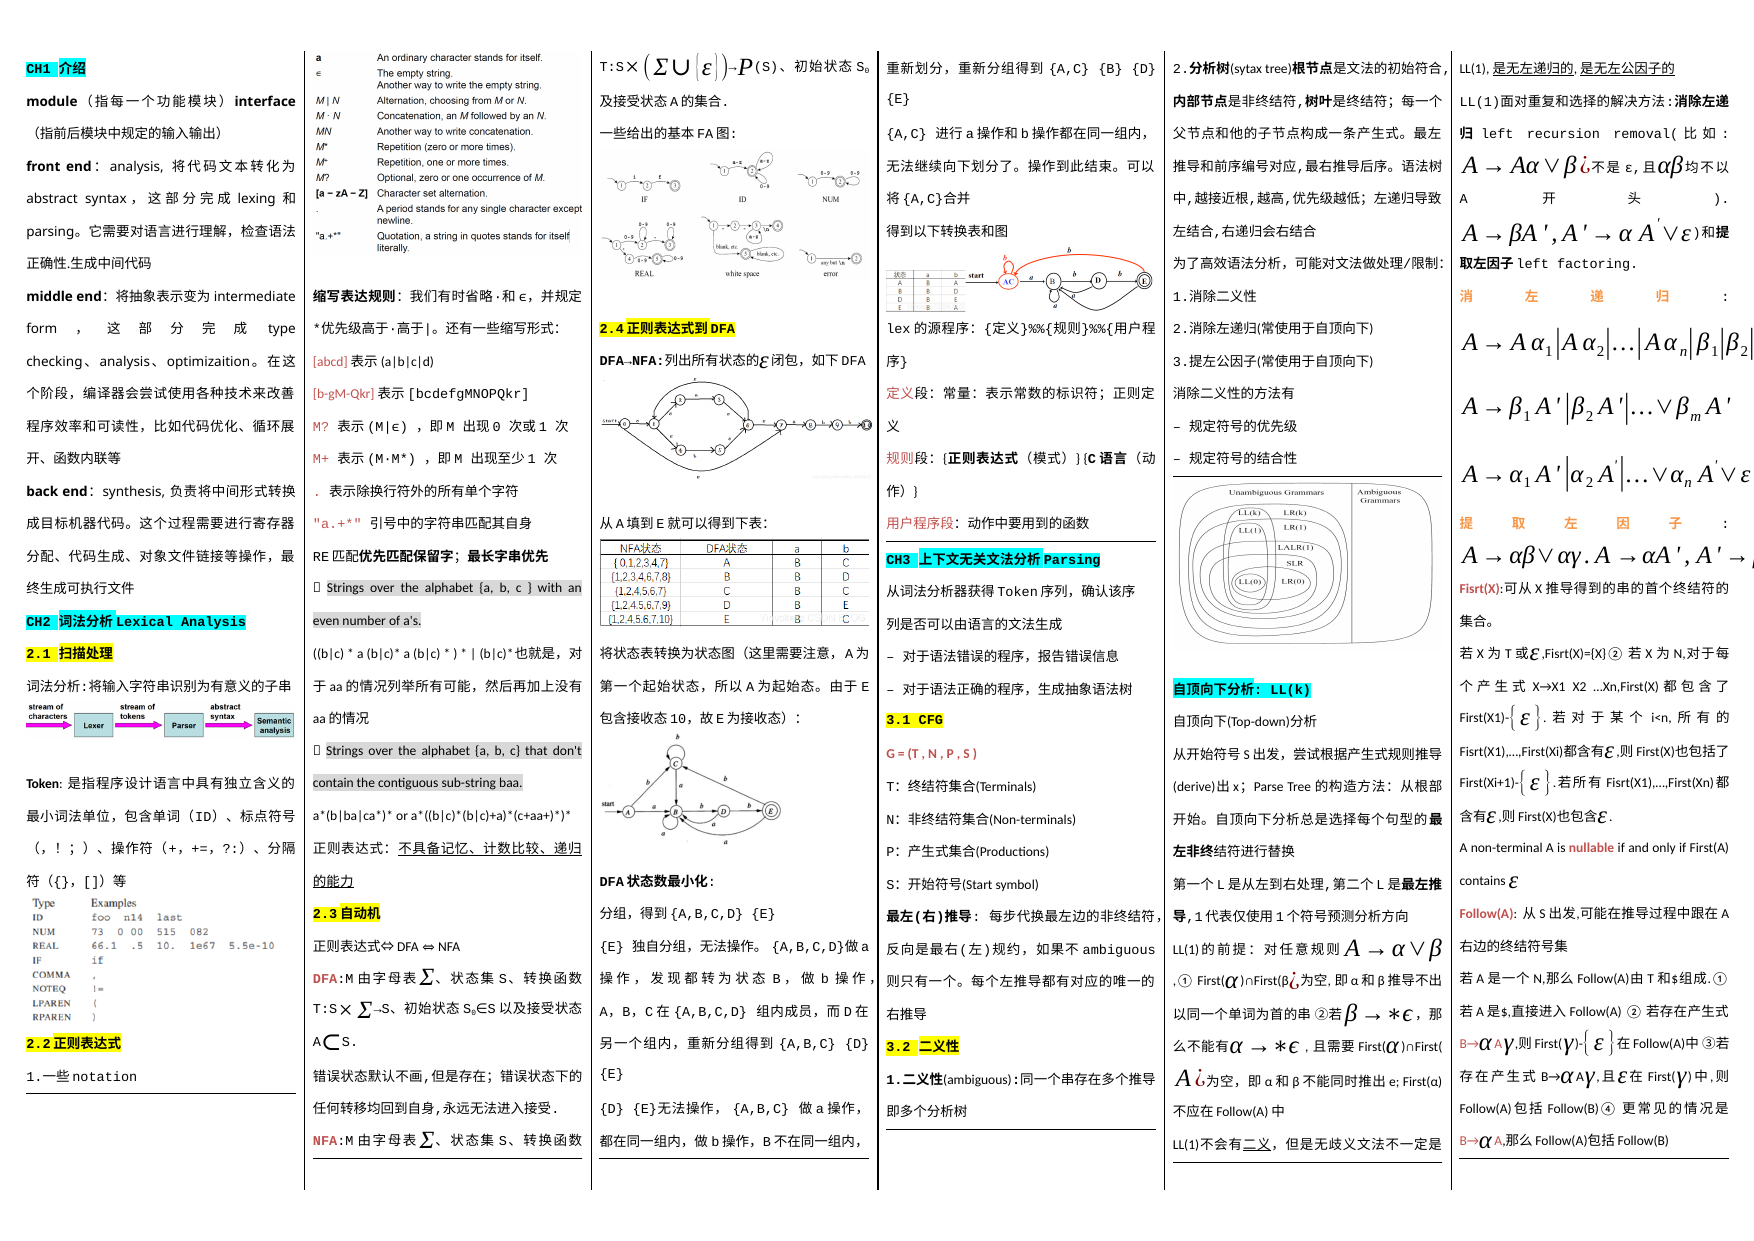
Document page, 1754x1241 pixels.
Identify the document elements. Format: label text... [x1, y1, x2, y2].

text 从词法分析器获得Token序列，确认该序 [886, 574, 1156, 607]
picture [26, 701, 295, 740]
text lex的源程序：{定义}%%{规则}%%{用户程序} [886, 311, 1156, 376]
text module（指每一个功能模块）interface（指前后模块中规定的输入输出） [26, 84, 296, 149]
text 2.2正则表达式 [26, 1026, 296, 1059]
text ((b|c) * a (b|c)* a (b|c) * ) * | (b|c)*也就是，对于aa的情况列举所有可能，然后再加上没有aa的情况 [313, 636, 582, 734]
text A non-terminal A is nullable if and only if First(A) contains [1459, 831, 1729, 896]
text back end：synthesis, 负责将中间形式转换成目标机器代码。这个过程需要进行寄存器分配、代码生成、对象文件链接等操作，最终生成可执行文件 [26, 474, 296, 604]
text – 规定符号的结合性 [1173, 441, 1442, 476]
text 1.二义性(ambiguous):同一个串存在多个推导即多个分析树 [886, 1062, 1156, 1129]
picture [599, 376, 873, 481]
text 词法分析:将输入字符串识别为有意义的子串 [26, 669, 296, 701]
text 消左递归: [1459, 279, 1729, 376]
text {D} {E}无法操作， {A,B,C} 做a操作，都在同一组内，做b操作，B不在同一组内，重新划分，重新分组得到 {A,C} {B} {D} {E} [886, 51, 1156, 116]
picture [312, 51, 583, 254]
text 最左(右)推导: 每步代换最左边的非终结符，反向是最右(左)规约，如果不ambiguous则只有一个。每个左推导都有对应的唯一的右推导 [886, 899, 1156, 1029]
text [b-gM-Qkr] 表示 [bcdefgMNOPQkr] [313, 376, 582, 409]
text 用户程序段：动作中要用到的函数 [886, 506, 1156, 541]
text CH3 上下文无关文法分析 Parsing [886, 542, 1156, 574]
text RE匹配优先匹配保留字；最长字串优先 [313, 539, 582, 571]
text 规则段：{正则表达式（模式）} {C语言（动作）} [886, 441, 1156, 506]
text CH2 词法分析 Lexical Analysis [26, 604, 296, 636]
text [abcd] 表示 (a|b|c|d) [313, 344, 582, 376]
text 缩写表达规则：我们有时省略·和ϵ，并规定*优先级高于·高于|。还有一些缩写形式： [313, 279, 582, 344]
text "a.+*" 引号中的字符串匹配其自身 [313, 506, 582, 539]
text {D} {E}无法操作， {A,B,C} 做a操作，都在同一组内，做b操作，B不在同一组内，重新划分，重新分组得到 {A,C} {B} {D} {E} [599, 1091, 869, 1158]
text P：产生式集合(Productions) [886, 834, 1156, 867]
text 列是否可以由语言的文法生成 [886, 607, 1156, 639]
text 为了高效语法分析，可能对文法做处理/限制： [1173, 246, 1442, 279]
text LL(1)不会有二义，但是无歧义文法不一定是LL(1), 是无左递归的, 是无左公因子的 [1173, 1127, 1442, 1162]
text – 对于语法错误的程序，报告错误信息 [886, 639, 1156, 672]
text 定义段：常量：表示常数的标识符；正则定义 [886, 376, 1156, 441]
text 分组，得到 {A,B,C,D} {E} [599, 896, 869, 929]
text DFA:M由字母表、状态集S、转换函数T:S→S、初始状态S0∈S以及接受状态AS. [313, 961, 582, 1059]
text 一些给出的基本FA图: [599, 116, 869, 148]
picture [886, 246, 1153, 312]
text Fisrt(X):可从X推导得到的串的首个终结符的集合。 [1459, 571, 1729, 636]
text LL(1)面对重复和选择的解决方法:消除左递归left recursion removal(比如:不是ε,且均不以A开头).)和提取左因子left factoring. [1459, 84, 1729, 279]
text 得到以下转换表和图 [886, 214, 1156, 246]
text 第一个L是从左到右处理,第二个L是最左推导,1代表仅使用1个符号预测分析方向 [1173, 867, 1442, 932]
text 3.提左公因子(常使用于自顶向下) [1173, 344, 1442, 376]
text 2.消除左递归(常使用于自顶向下) [1173, 311, 1442, 344]
text NFA:M由字母表、状态集S、转换函数T:S→(S)、初始状态S0及接受状态A的集合. [313, 1124, 582, 1158]
text 错误状态默认不画,但是存在；错误状态下的任何转移均回到自身,永远无法进入接受. [313, 1059, 582, 1124]
text 🍔 Strings over the alphabet {a, b, c } with an even number of a's. [313, 571, 582, 636]
text G = (T , N , P , S ) [886, 737, 1156, 769]
text 2.1 扫描处理 [26, 636, 296, 669]
picture [1172, 477, 1443, 652]
text a*(b|ba|ca*)* or a*((b|c)*(b|c)+a)*(c+aa+)*)* [313, 799, 582, 831]
text 从开始符号S出发，尝试根据产生式规则推导(derive)出x；Parse Tree的构造方法：从根部开始。自顶向下分析总是选择每个句型的最左非终结符进行替换 [1173, 737, 1442, 867]
text 自顶向下(Top-down)分析 [1173, 704, 1442, 737]
text 若A是一个N,那么Follow(A)由T和$组成.①若A是$,直接进入Follow(A) ②若存在产生式B→A,则First()-在Follow(A)中 ③若存在产生式B→A,且在First()中,则Follow(A)包括Follow(B)④更常见的情况是B→A,那么Follow(A)包括Follow(B) [1459, 961, 1729, 1158]
text DFA状态数最小化: [599, 864, 869, 896]
text CH1 介绍 [26, 51, 296, 84]
text 2.3自动机 [313, 896, 582, 929]
text Token: 是指程序设计语言中具有独立含义的最小词法单位，包含单词（ID）、标点符号（，！；）、操作符（+，+=，?:）、分隔符（{}，[]）等 [26, 766, 296, 896]
text DFA→NFA:列出所有状态的闭包，如下DFA [599, 344, 869, 376]
text M+ 表示 (M·M*) ，即 M 出现至少 1 次 [313, 441, 582, 474]
text 消除二义性的方法有 [1173, 376, 1442, 409]
text M? 表示 (M|ϵ) ，即 M 出现 0 次或 1 次 [313, 409, 582, 441]
text 若X为T或,Fisrt(X)={X}②若X为N,对于每个产生式X→X1 X2 …Xn,First(X)都包含了First(X1)-.若对于某个i<n,所有的Fisrt(X1),…,First(Xi)都含有,则First(X)也包括了First(Xi+1)-.若所有Fisrt(X1),…,First(Xn)都含有,则First(X)也包含. [1459, 636, 1729, 831]
text 自顶向下分析: LL(k) [1173, 672, 1442, 704]
text 2.4正则表达式到DFA [599, 311, 869, 344]
text 2.分析树(sytax tree)根节点是文法的初始符合,内部节点是非终结符,树叶是终结符；每一个父节点和他的子节点构成一条产生式。最左推导和前序编号对应,最右推导后序。语法树中,越接近根,越高,优先级越低；左递归导致左结合,右递归会右结合 [1173, 51, 1442, 246]
text Follow(A): 从S出发,可能在推导过程中跟在A右边的终结符号集 [1459, 896, 1729, 961]
picture [599, 148, 869, 282]
picture [599, 733, 782, 846]
text middle end：将抽象表示变为intermediate form，这部分完成type checking、analysis、optimizaition。在这个阶段，编译器会尝试使用各种技术来改善程序效率和可读性，比如代码优化、循环展开、函数内联等 [26, 279, 296, 474]
picture [599, 538, 869, 627]
text . 表示除换行符外的所有单个字符 [313, 474, 582, 506]
text front end：analysis, 将代码文本转化为abstract syntax，这部分完成lexing和parsing。它需要对语言进行理解，检查语法正确性.生成中间代码 [26, 149, 296, 279]
text 提取左因子: [1459, 506, 1729, 571]
text 3.2 二义性 [886, 1029, 1156, 1062]
text 🍔 Strings over the alphabet {a, b, c} that don't contain the contiguous sub-string baa. [313, 734, 582, 799]
text NFA:M由字母表、状态集S、转换函数T:S→(S)、初始状态S0及接受状态A的集合. [599, 51, 869, 116]
picture [26, 896, 281, 1022]
text N：非终结符集合(Non-terminals) [886, 802, 1156, 834]
text T：终结符集合(Terminals) [886, 769, 1156, 802]
text – 对于语法正确的程序，生成抽象语法树 [886, 672, 1156, 704]
text 从A填到E就可以得到下表： [599, 506, 869, 538]
text 3.1 CFG [886, 704, 1156, 737]
text 1.一些notation [26, 1059, 296, 1093]
text 正则表达式⇔ DFA ⇔ NFA [313, 929, 582, 961]
text 正则表达式：不具备记忆、计数比较、递归的能力 [313, 831, 582, 896]
text LL(1)的前提：对任意规则,① First()∩First(β为空, 即α和β推导不出以同一个单词为首的串 ②若，那么不能有 , 且需要First()∩First(为空，即α和β不能同时推出e; First(α)不应在Follow(A) 中 [1173, 932, 1442, 1127]
text 1.消除二义性 [1173, 279, 1442, 311]
text {A,C} 进行a操作和b操作都在同一组内，无法继续向下划分了。操作到此结束。可以将 {A,C}合并 [886, 116, 1156, 214]
text – 规定符号的优先级 [1173, 409, 1442, 441]
text {E} 独自分组，无法操作。 {A,B,C,D}做a操作，发现都转为状态B，做b操作，A，B，C在 {A,B,C,D} 组内成员，而D在另一个组内，重新分组得到 {A,B,C} {D} {E} [599, 929, 869, 1091]
text 将状态表转换为状态图（这里需要注意，A为第一个起始状态，所以A为起始态。由于E包含接收态10，故E为接收态）： [599, 636, 869, 734]
text S：开始符号(Start symbol) [886, 867, 1156, 899]
text LL(1)不会有二义，但是无歧义文法不一定是LL(1), 是无左递归的, 是无左公因子的 [1459, 51, 1729, 84]
